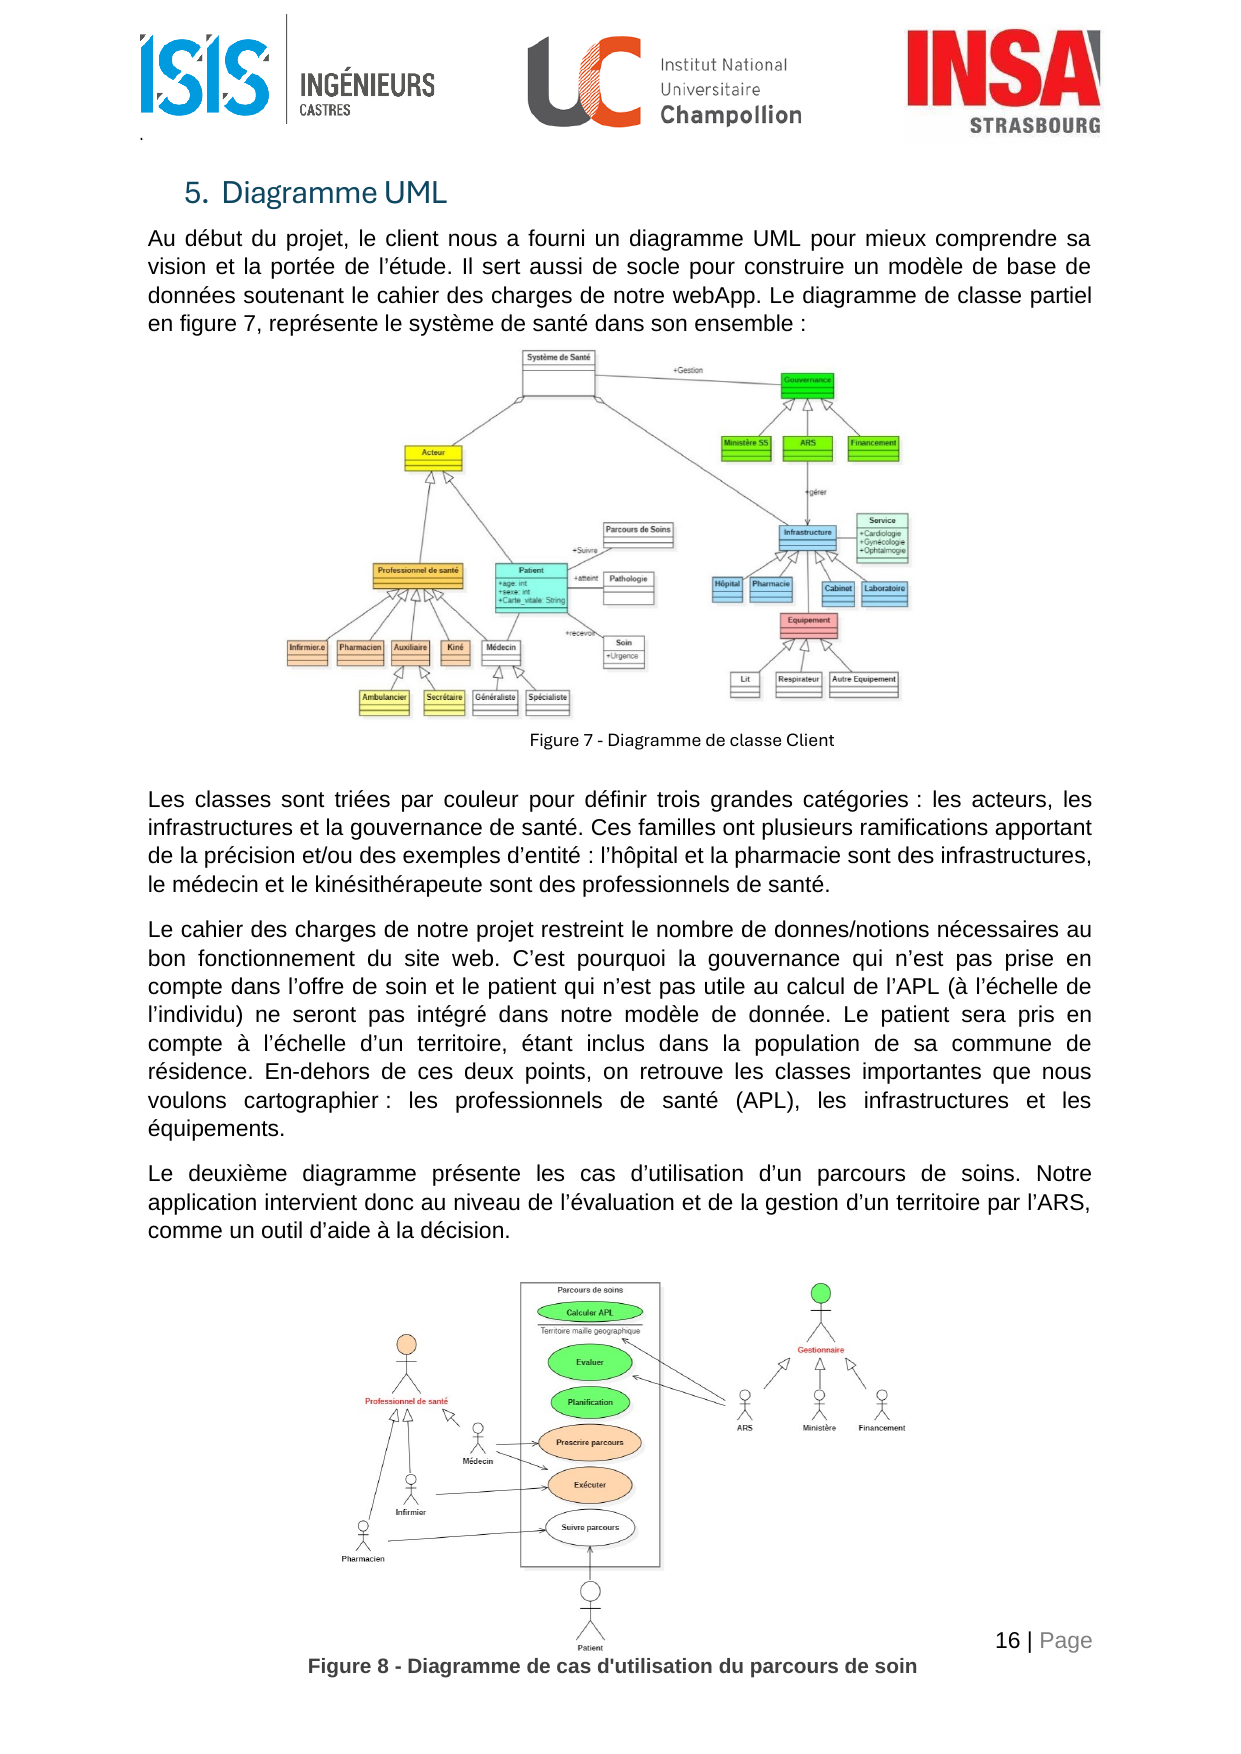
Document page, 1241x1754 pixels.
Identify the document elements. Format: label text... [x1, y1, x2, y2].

subtitle Diagramme UML [184, 172, 1093, 213]
picture [903, 24, 1109, 145]
text Le deuxième diagramme présente les cas d’utilisation d’un parcours de soins. Notre application intervient donc au niveau de l’évaluation et de la gestion d’un territoire par l’ARS, comme un outil d’aide à la décision. [148, 1160, 1093, 1243]
picture [329, 1254, 917, 1653]
text Le cahier des charges de notre projet restreint le nombre de donnes/notions nécessaires au bon fonctionnement du site web. C’est pourquoi la gouvernance qui n’est pas prise en compte dans l’offre de soin et le patient qui n’est pas utile au calcul de l’APL (à l’échelle de l’individu) ne seront pas intégré dans notre modèle de donnée. Le patient sera pris en compte à l’échelle d’un territoire, étant inclus dans la population de sa commune de résidence. En-dehors de ces deux points, on retrouve les classes importantes que nous voulons cartographier : les professionnels de santé (APL), les infrastructures et les équipements. [148, 916, 1093, 1141]
picture [507, 14, 821, 148]
text Au début du projet, le client nous a fourni un diagramme UML pour mieux comprendre sa vision et la portée de l’étude. Il sert aussi de socle pour construire un modèle de base de données soutenant le cahier des charges de notre webApp. Le diagramme de classe partiel en figure 7, représente le système de santé dans son ensemble : [148, 225, 1093, 336]
picture [283, 348, 917, 722]
picture [140, 14, 435, 124]
